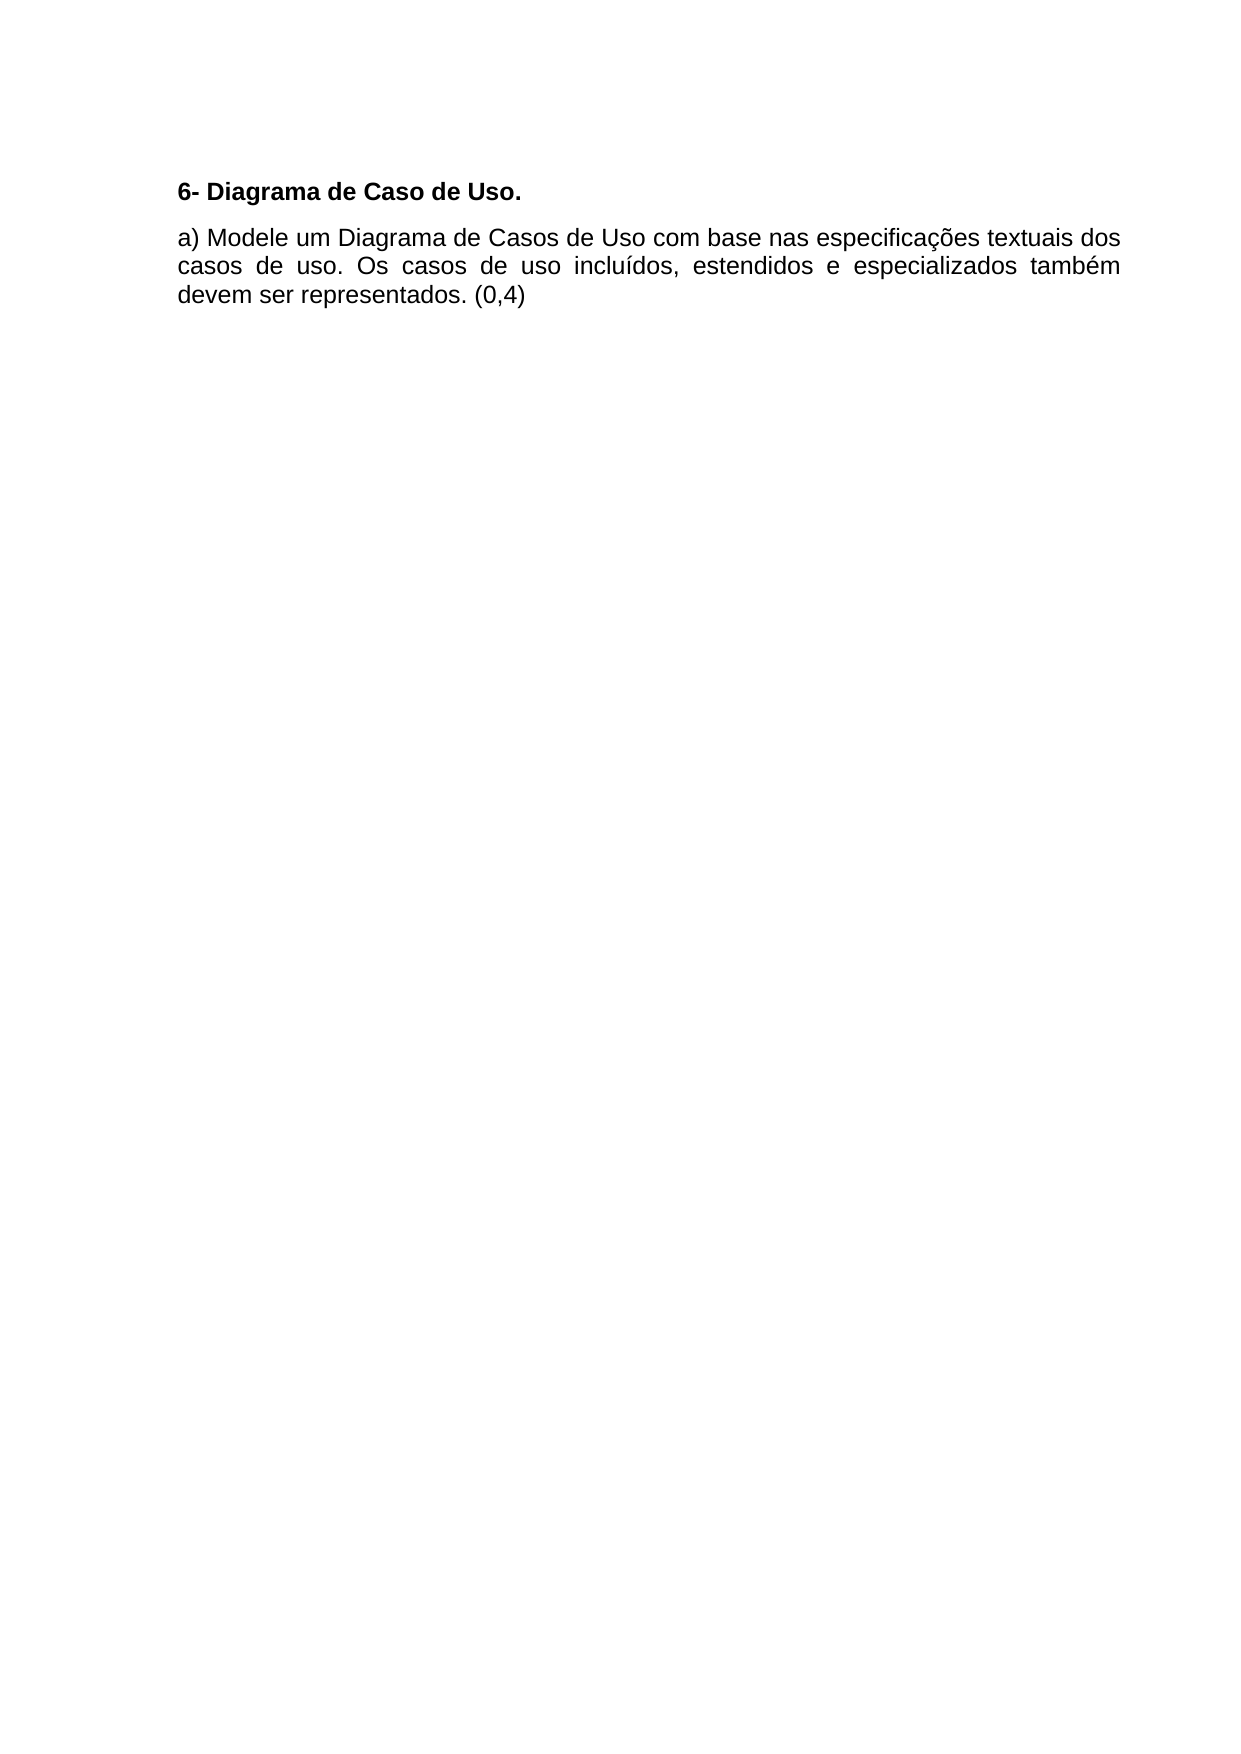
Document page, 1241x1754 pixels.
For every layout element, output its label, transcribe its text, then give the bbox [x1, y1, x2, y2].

text 6- Diagrama de Caso de Uso. [177, 177, 1122, 206]
text a) Modele um Diagrama de Casos de Uso com base nas especificações textuais dos casos de uso. Os casos de uso incluídos, estendidos e especializados também devem ser representados. (0,4) [177, 223, 1122, 309]
